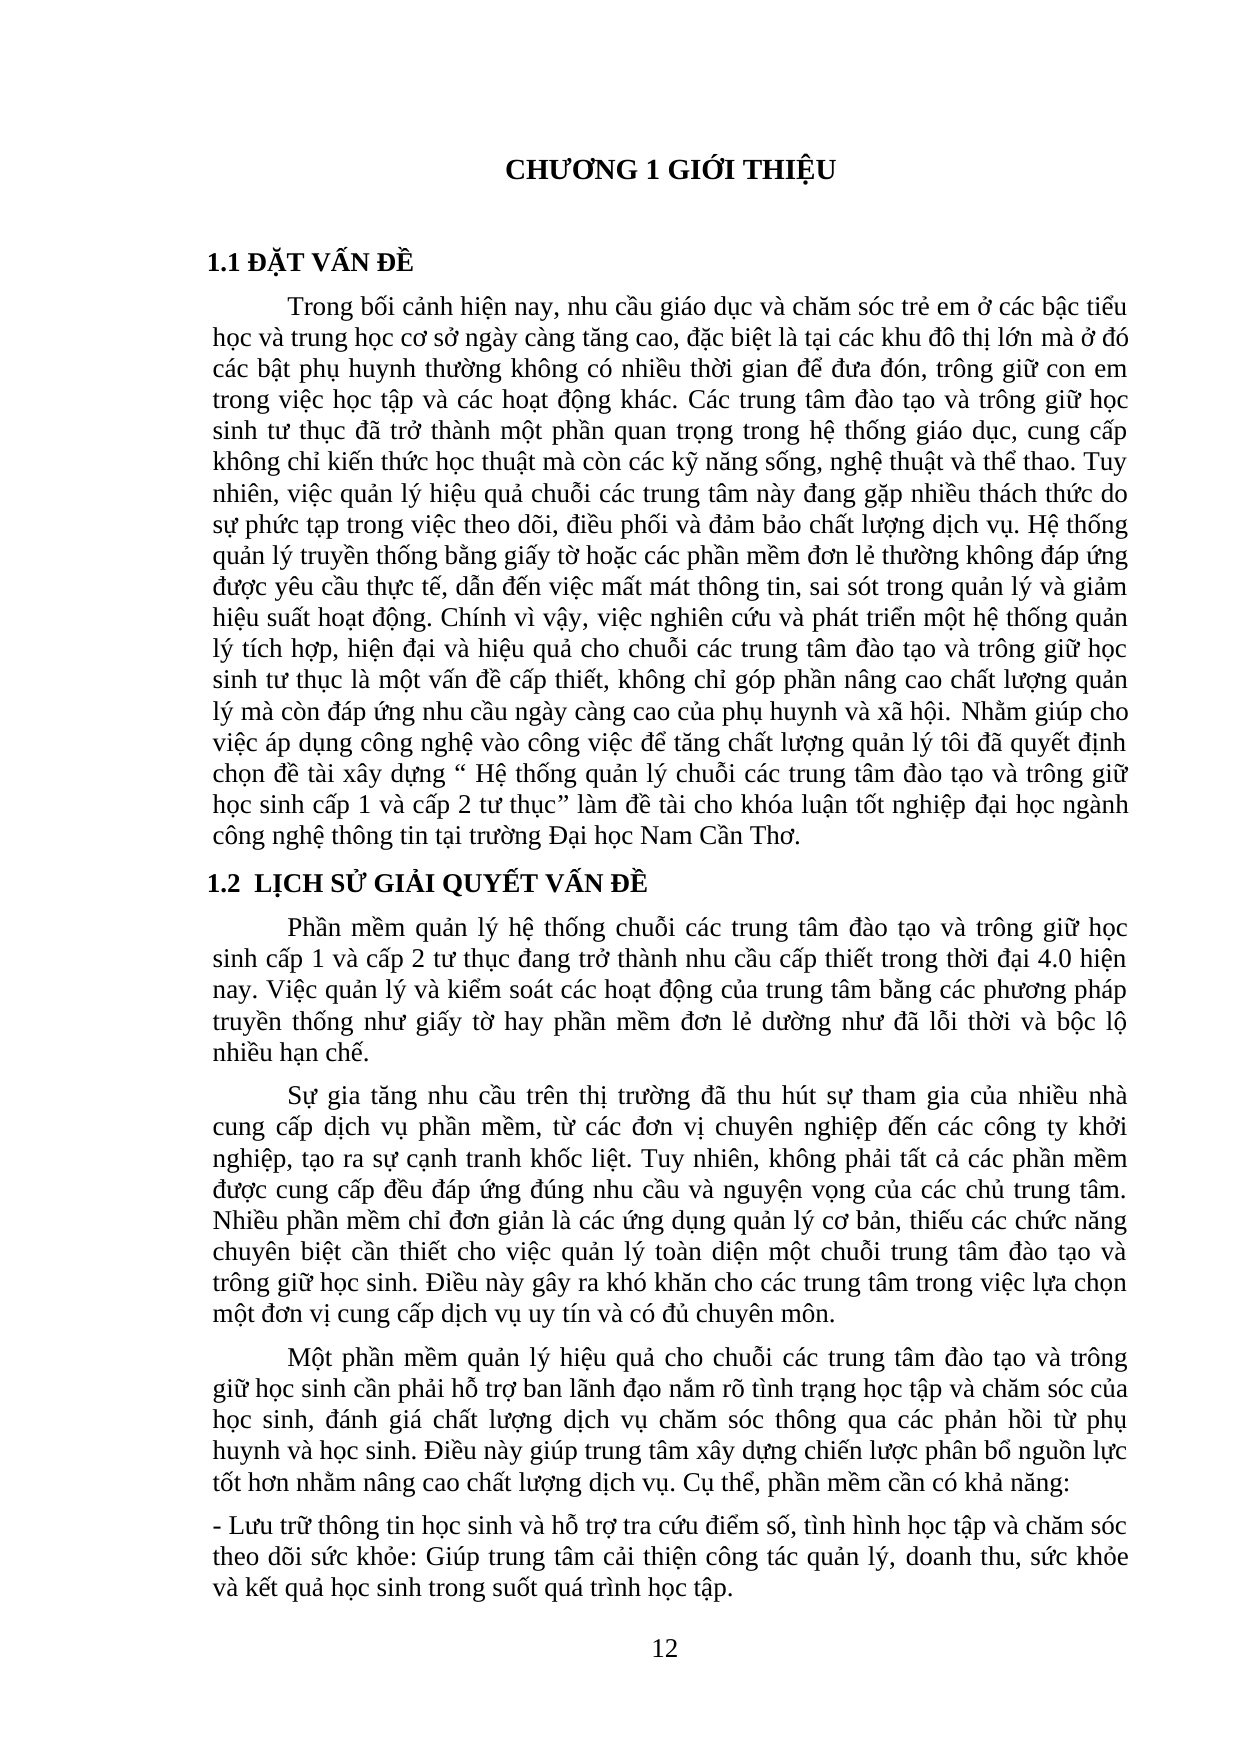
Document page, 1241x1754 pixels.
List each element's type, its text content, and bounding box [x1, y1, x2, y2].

subtitle 1.1 ĐẶT VẤN ĐỀ [207, 246, 1230, 277]
text Sự gia tăng nhu cầu trên thị trường đã thu hút sự tham gia của nhiều nhà cung cấp dịch vụ phần mềm, từ các đơn vị chuyên nghiệp đến các công ty khởi nghiệp, tạo ra sự cạnh tranh khốc liệt. Tuy nhiên, không phải tất cả các phần mềm được cung cấp đều đáp ứng đúng nhu cầu và nguyện vọng của các chủ trung tâm. Nhiều phần mềm chỉ đơn giản là các ứng dụng quản lý cơ bản, thiếu các chức năng chuyên biệt cần thiết cho việc quản lý toàn diện một chuỗi trung tâm đào tạo và trông giữ học sinh. Điều này gây ra khó khăn cho các trung tâm trong việc lựa chọn một đơn vị cung cấp dịch vụ uy tín và có đủ chuyên môn. [212, 1079, 1129, 1328]
text - Lưu trữ thông tin học sinh và hỗ trợ tra cứu điểm số, tình hình học tập và chăm sóc theo dõi sức khỏe: Giúp trung tâm cải thiện công tác quản lý, doanh thu, sức khỏe và kết quả học sinh trong suốt quá trình học tập. [212, 1509, 1129, 1603]
subtitle 1.2 LỊCH SỬ GIẢI QUYẾT VẤN ĐỀ [207, 867, 1230, 899]
text Trong bối cảnh hiện nay, nhu cầu giáo dục và chăm sóc trẻ em ở các bậc tiểu học và trung học cơ sở ngày càng tăng cao, đặc biệt là tại các khu đô thị lớn mà ở đó các bật phụ huynh thường không có nhiều thời gian để đưa đón, trông giữ con em trong việc học tập và các hoạt động khác. Các trung tâm đào tạo và trông giữ học sinh tư thục đã trở thành một phần quan trọng trong hệ thống giáo dục, cung cấp không chỉ kiến thức học thuật mà còn các kỹ năng sống, nghệ thuật và thể thao. Tuy nhiên, việc quản lý hiệu quả chuỗi các trung tâm này đang gặp nhiều thách thức do sự phức tạp trong việc theo dõi, điều phối và đảm bảo chất lượng dịch vụ. Hệ thống quản lý truyền thống bằng giấy tờ hoặc các phần mềm đơn lẻ thường không đáp ứng được yêu cầu thực tế, dẫn đến việc mất mát thông tin, sai sót trong quản lý và giảm hiệu suất hoạt động. Chính vì vậy, việc nghiên cứu và phát triển một hệ thống quản lý tích hợp, hiện đại và hiệu quả cho chuỗi các trung tâm đào tạo và trông giữ học sinh tư thục là một vấn đề cấp thiết, không chỉ góp phần nâng cao chất lượng quản lý mà còn đáp ứng nhu cầu ngày càng cao của phụ huynh và xã hội. Nhằm giúp cho việc áp dụng công nghệ vào công việc để tăng chất lượng quản lý tôi đã quyết định chọn đề tài xây dựng “ Hệ thống quản lý chuỗi các trung tâm đào tạo và trông giữ học sinh cấp 1 và cấp 2 tư thục” làm đề tài cho khóa luận tốt nghiệp đại học ngành công nghệ thông tin tại trường Đại học Nam Cần Thơ. [212, 290, 1129, 850]
text Một phần mềm quản lý hiệu quả cho chuỗi các trung tâm đào tạo và trông giữ học sinh cần phải hỗ trợ ban lãnh đạo nắm rõ tình trạng học tập và chăm sóc của học sinh, đánh giá chất lượng dịch vụ chăm sóc thông qua các phản hồi từ phụ huynh và học sinh. Điều này giúp trung tâm xây dựng chiến lược phân bổ nguồn lực tốt hơn nhằm nâng cao chất lượng dịch vụ. Cụ thể, phần mềm cần có khả năng: [212, 1341, 1129, 1497]
text Phần mềm quản lý hệ thống chuỗi các trung tâm đào tạo và trông giữ học sinh cấp 1 và cấp 2 tư thục đang trở thành nhu cầu cấp thiết trong thời đại 4.0 hiện nay. Việc quản lý và kiểm soát các hoạt động của trung tâm bằng các phương pháp truyền thống như giấy tờ hay phần mềm đơn lẻ dường như đã lỗi thời và bộc lộ nhiều hạn chế. [212, 911, 1129, 1067]
subtitle CHƯƠNG 1 GIỚI THIỆU [212, 152, 1129, 185]
